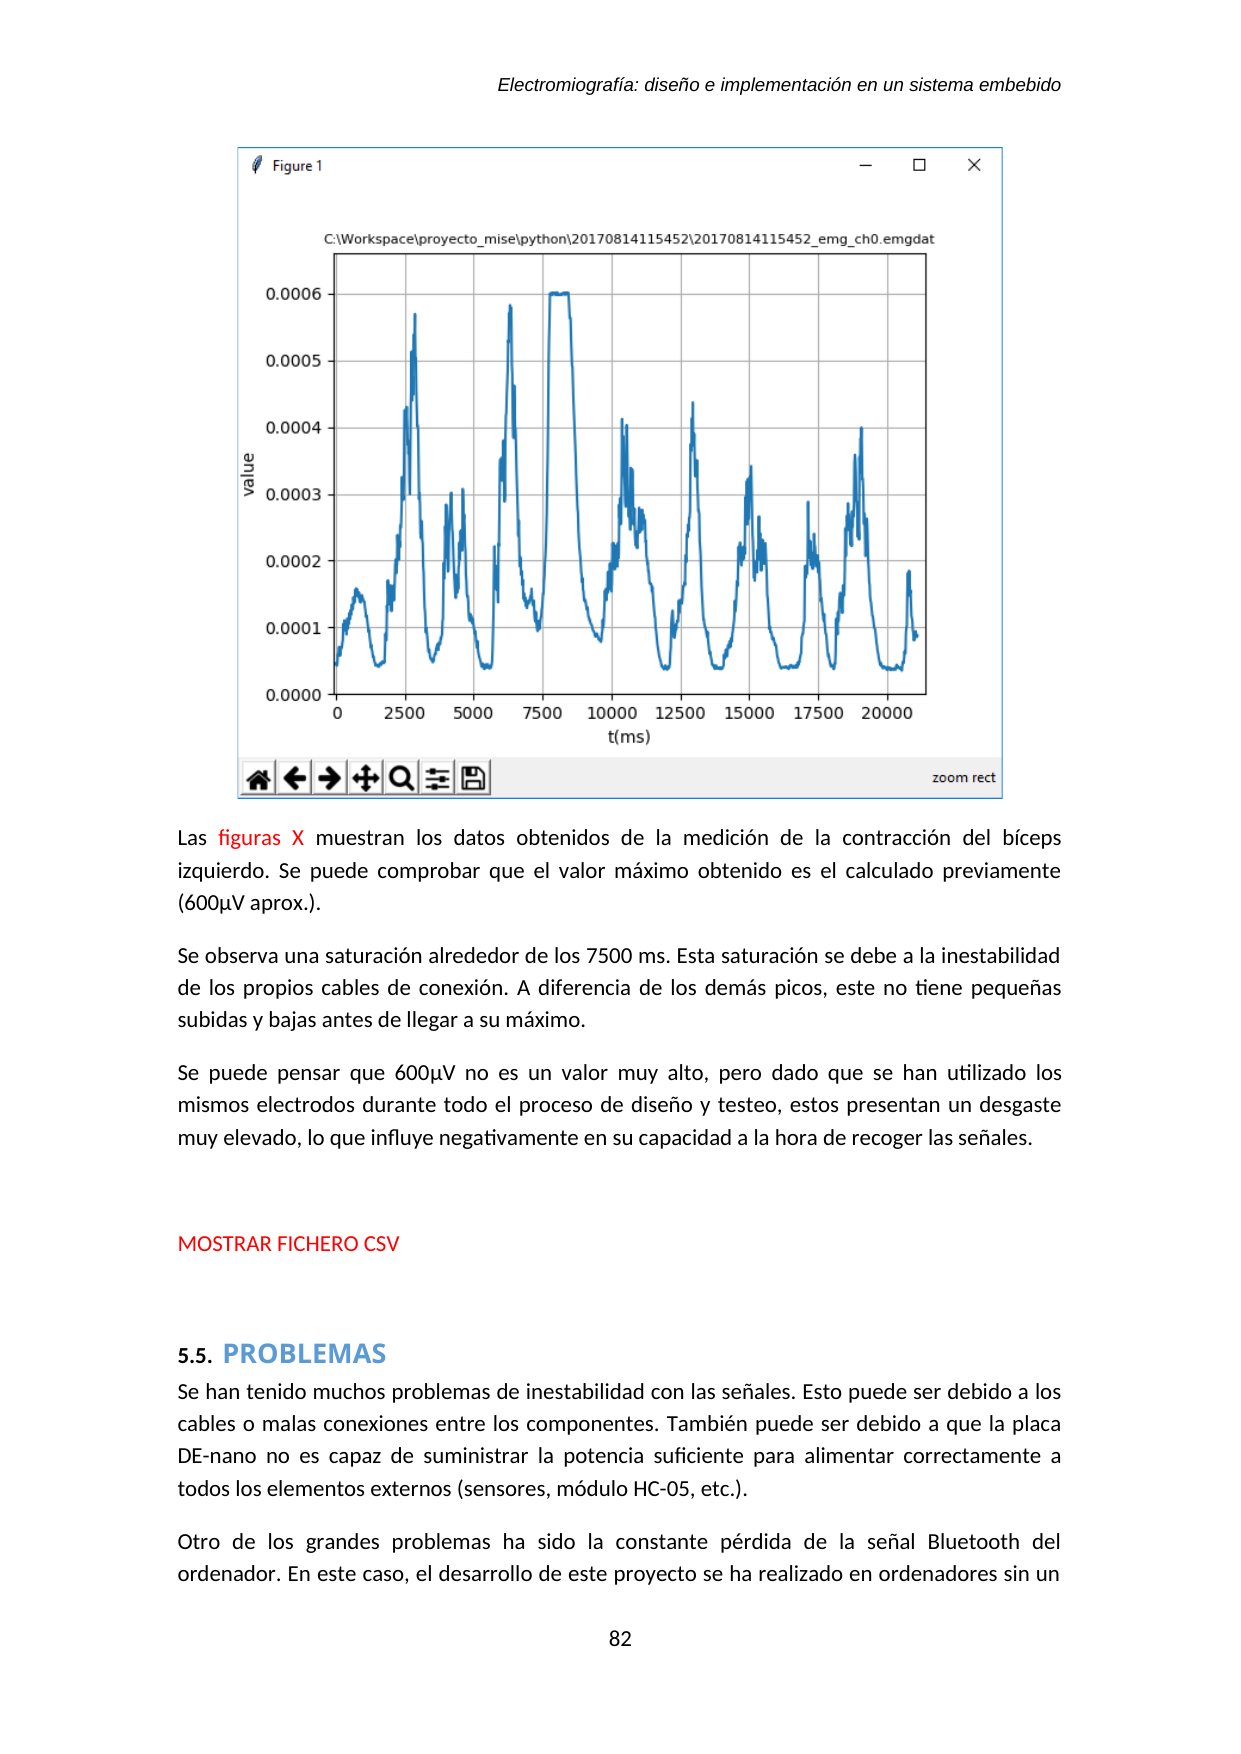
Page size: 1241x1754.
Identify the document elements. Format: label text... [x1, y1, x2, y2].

text Se puede pensar que 600µV no es un valor muy alto, pero dado que se han utilizado los mismos electrodos durante todo el proceso de diseño y testeo, estos presentan un desgaste muy elevado, lo que influye negativamente en su capacidad a la hora de recoger las señales. [177, 1058, 1063, 1151]
text MOSTRAR FICHERO CSV [177, 1229, 1063, 1257]
text Las figuras X muestran los datos obtenidos de la medición de la contracción del bíceps izquierdo. Se puede comprobar que el valor máximo obtenido es el calculado previamente (600µV aprox.). [177, 823, 1063, 916]
picture [237, 147, 1003, 799]
text Se observa una saturación alrededor de los 7500 ms. Esta saturación se debe a la inestabilidad de los propios cables de conexión. A diferencia de los demás picos, este no tiene pequeñas subidas y bajas antes de llegar a su máximo. [177, 941, 1063, 1033]
text Se han tenido muchos problemas de inestabilidad con las señales. Esto puede ser debido a los cables o malas conexiones entre los componentes. También puede ser debido a que la placa DE-nano no es capaz de suministrar la potencia suficiente para alimentar correctamente a todos los elementos externos (sensores, módulo HC-05, etc.). [177, 1377, 1063, 1502]
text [177, 1527, 1063, 1587]
subtitle PROBLEMAS [177, 1335, 1063, 1372]
